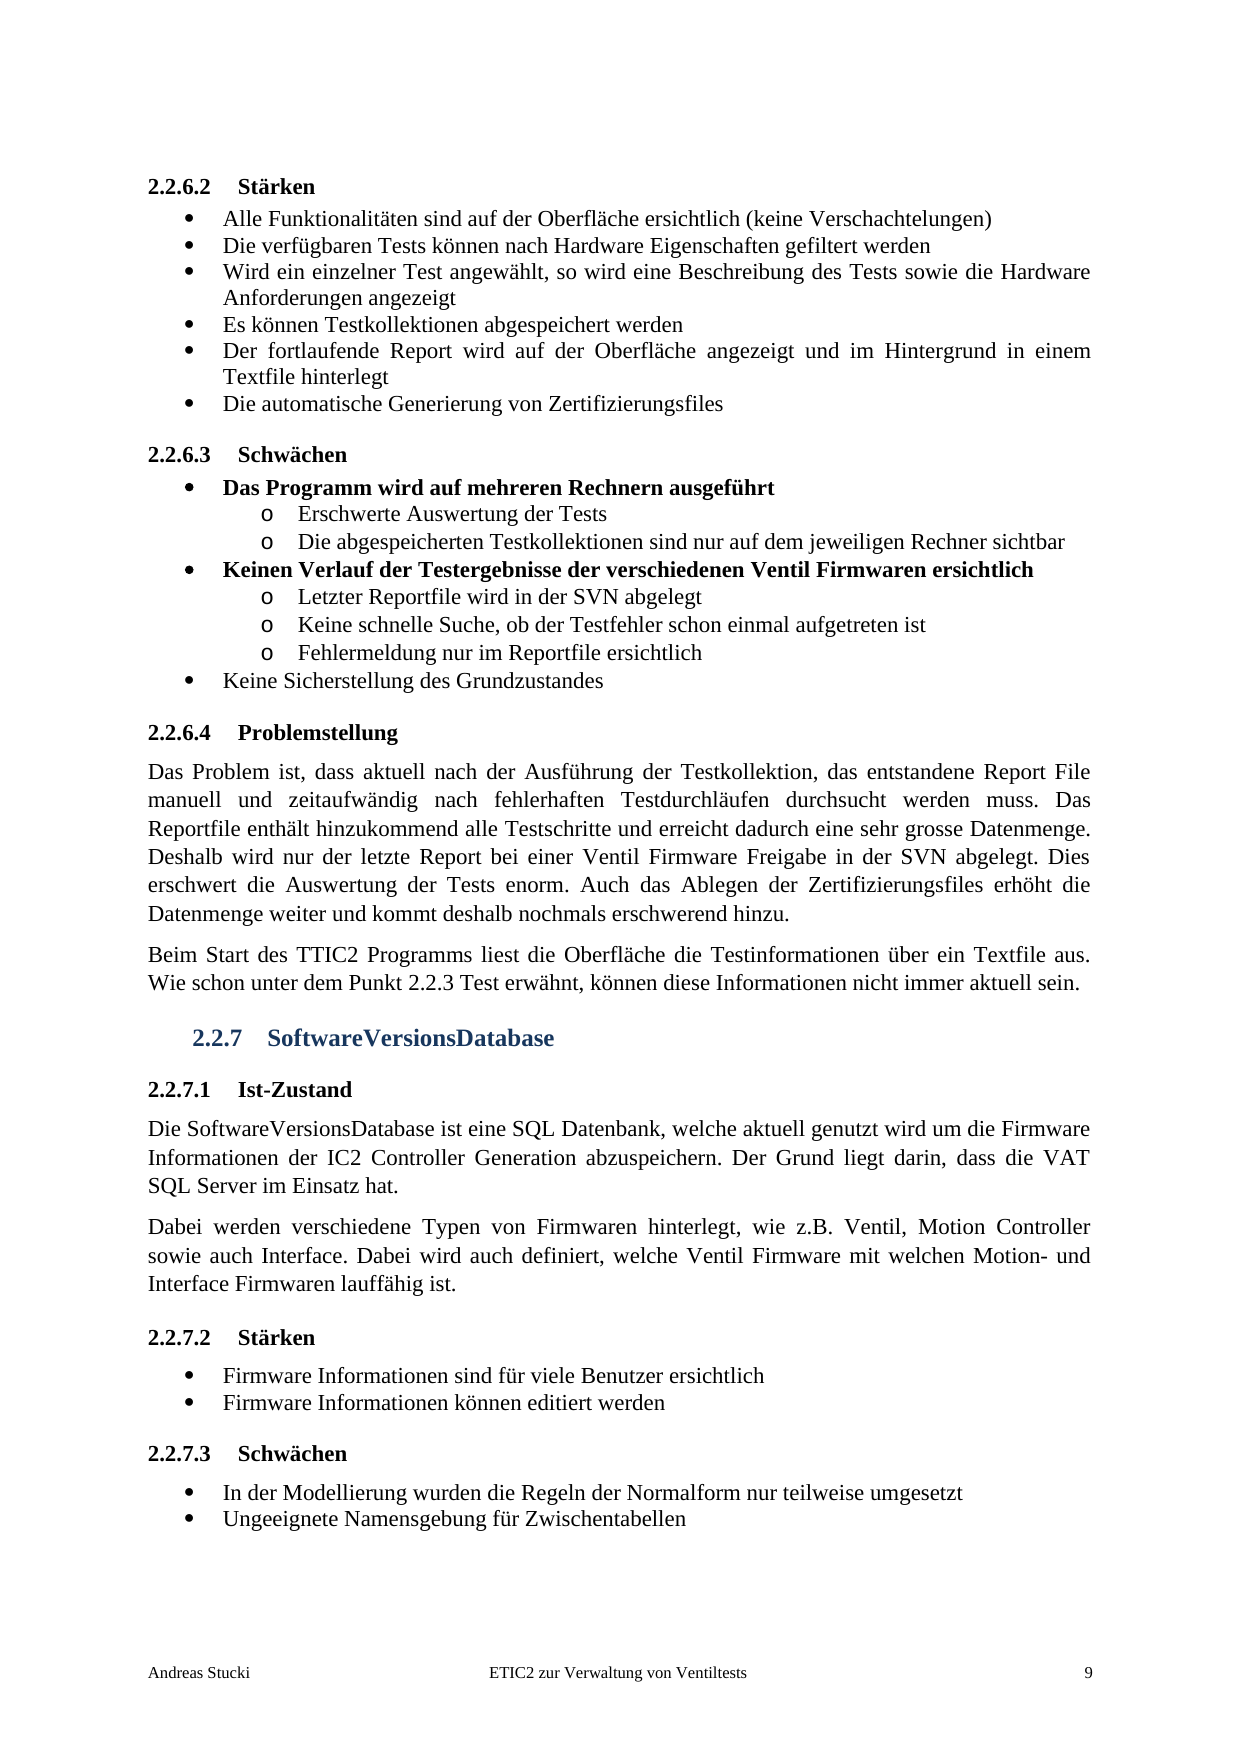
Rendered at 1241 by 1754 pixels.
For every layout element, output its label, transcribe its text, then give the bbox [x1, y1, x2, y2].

list In der Modellierung wurden die Regeln der Normalform nur teilweise umgesetzt [185, 1479, 1092, 1505]
list Die verfügbaren Tests können nach Hardware Eigenschaften gefiltert werden [185, 232, 1092, 258]
list Die automatische Generierung von Zertifizierungsfiles [185, 390, 1092, 416]
list Ungeeignete Namensgebung für Zwischentabellen [185, 1505, 1092, 1532]
list Letzter Reportfile wird in der SVN abgelegt [260, 583, 1092, 611]
list Erschwerte Auswertung der Tests [260, 500, 1092, 528]
list Die abgespeicherten Testkollektionen sind nur auf dem jeweiligen Rechner sichtbar [260, 528, 1092, 557]
list Alle Funktionalitäten sind auf der Oberfläche ersichtlich (keine Verschachtelungen) [185, 205, 1092, 232]
subtitle Ist-Zustand [148, 1077, 1092, 1103]
list Wird ein einzelner Test angewählt, so wird eine Beschreibung des Tests sowie die Hardware Anforderungen angezeigt [185, 258, 1092, 311]
list Keinen Verlauf der Testergebnisse der verschiedenen Ventil Firmwaren ersichtlich [185, 557, 1092, 583]
subtitle SoftwareVersionsDatabase [192, 1023, 1092, 1052]
subtitle Schwächen [148, 441, 1092, 467]
list Fehlermeldung nur im Reportfile ersichtlich [260, 639, 1092, 668]
subtitle Stärken [148, 1323, 1092, 1350]
list Der fortlaufende Report wird auf der Oberfläche angezeigt und im Hintergrund in einem Textfile hinterlegt [185, 337, 1092, 390]
subtitle Schwächen [148, 1440, 1092, 1466]
text Beim Start des TTIC2 Programms liest die Oberfläche die Testinformationen über ein Textfile aus. Wie schon unter dem Punkt 2.2.3 Test erwähnt, können diese Informationen nicht immer aktuell sein. [148, 941, 1092, 996]
text Dabei werden verschiedene Typen von Firmwaren hinterlegt, wie z.B. Ventil, Motion Controller sowie auch Interface. Dabei wird auch definiert, welche Ventil Firmware mit welchen Motion- und Interface Firmwaren lauffähig ist. [148, 1213, 1092, 1296]
text Die SoftwareVersionsDatabase ist eine SQL Datenbank, welche aktuell genutzt wird um die Firmware Informationen der IC2 Controller Generation abzuspeichern. Der Grund liegt darin, dass die VAT SQL Server im Einsatz hat. [148, 1115, 1092, 1199]
text Das Problem ist, dass aktuell nach der Ausführung der Testkollektion, das entstandene Report File manuell und zeitaufwändig nach fehlerhaften Testdurchläufen durchsucht werden muss. Das Reportfile enthält hinzukommend alle Testschritte und erreicht dadurch eine sehr grosse Datenmenge. Deshalb wird nur der letzte Report bei einer Ventil Firmware Freigabe in der SVN abgelegt. Dies erschwert die Auswertung der Tests enorm. Auch das Ablegen der Zertifizierungsfiles erhöht die Datenmenge weiter und kommt deshalb nochmals erschwerend hinzu. [148, 758, 1092, 926]
subtitle Problemstellung [148, 719, 1092, 745]
list Firmware Informationen sind für viele Benutzer ersichtlich [185, 1362, 1092, 1389]
list Keine Sicherstellung des Grundzustandes [185, 668, 1092, 694]
list Das Programm wird auf mehreren Rechnern ausgeführt [185, 474, 1092, 500]
list Firmware Informationen können editiert werden [185, 1389, 1092, 1415]
list Es können Testkollektionen abgespeichert werden [185, 311, 1092, 337]
subtitle Stärken [148, 173, 1092, 199]
list Keine schnelle Suche, ob der Testfehler schon einmal aufgetreten ist [260, 611, 1092, 639]
